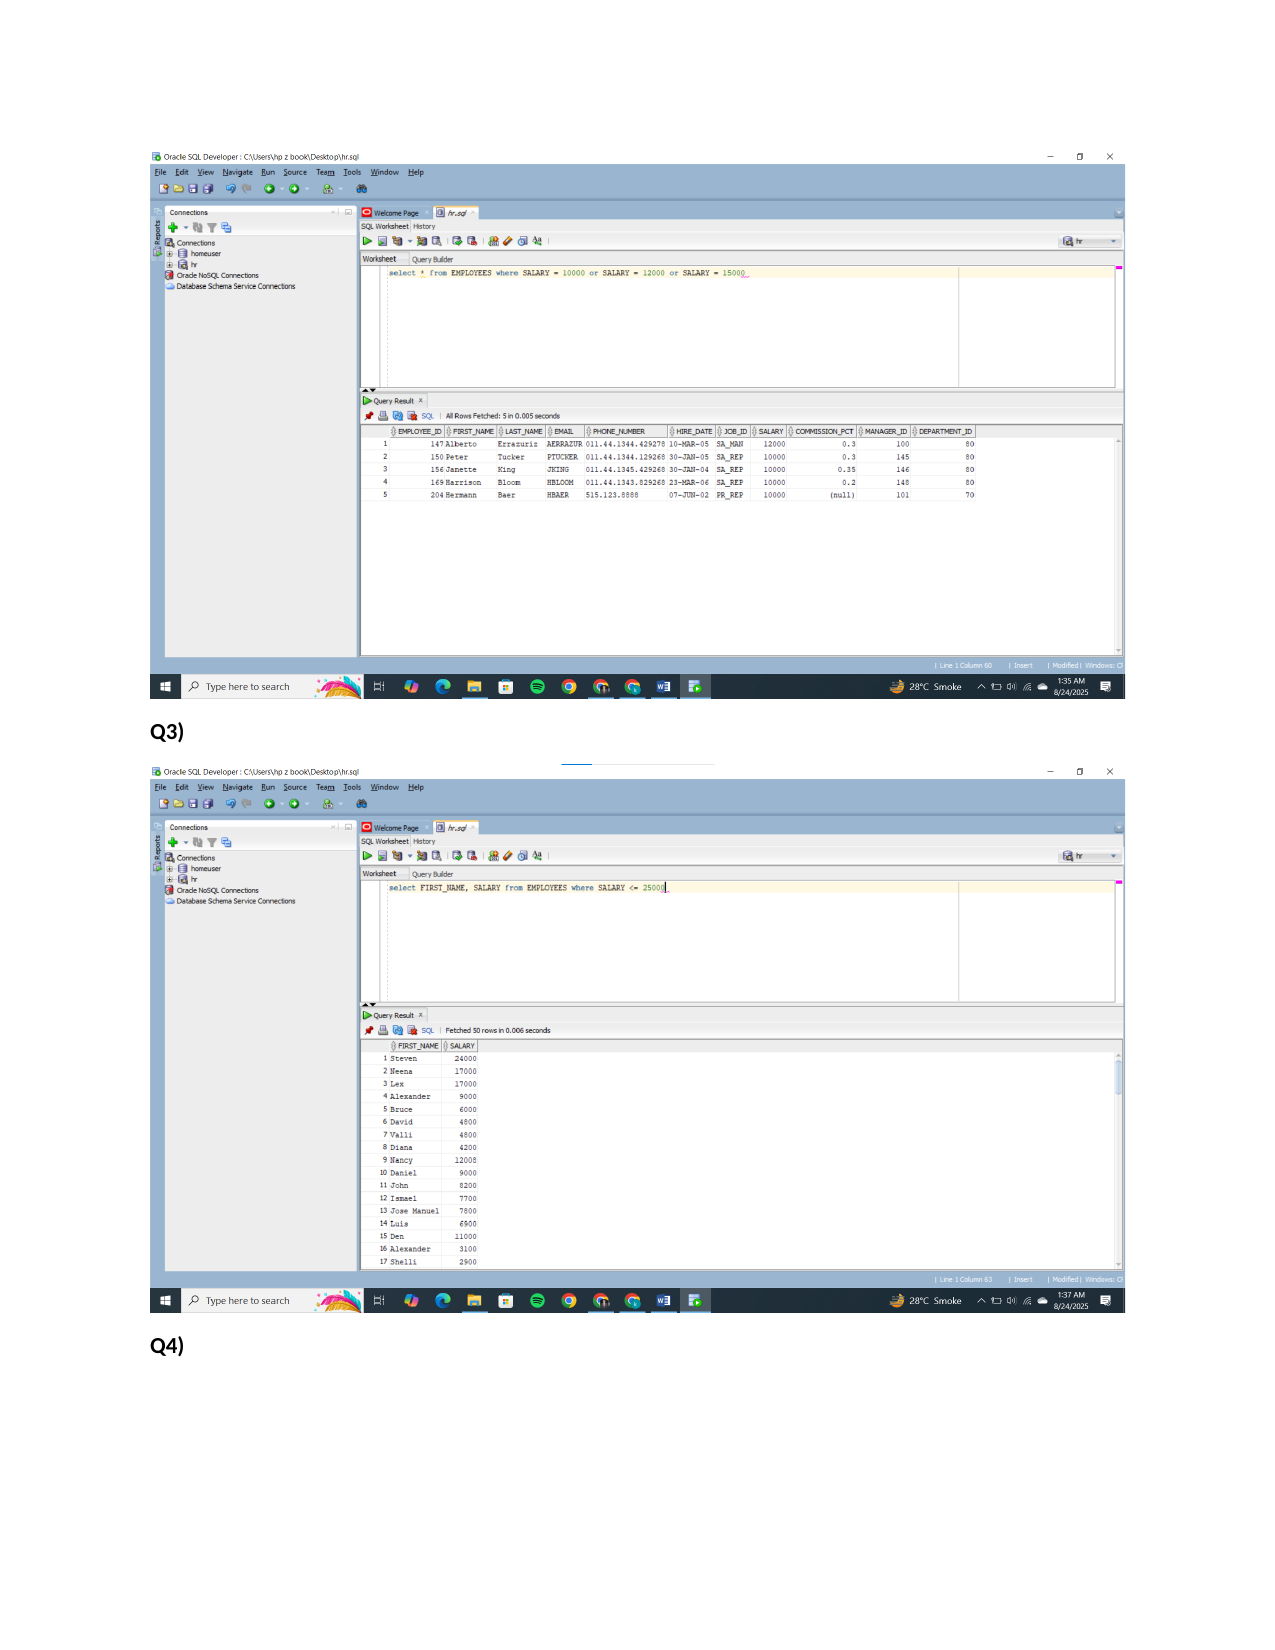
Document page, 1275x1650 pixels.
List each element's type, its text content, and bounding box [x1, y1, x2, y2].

text Q4) [150, 1331, 1125, 1359]
picture [150, 764, 1125, 1313]
text Q3) [150, 717, 1125, 745]
picture [150, 150, 1125, 699]
